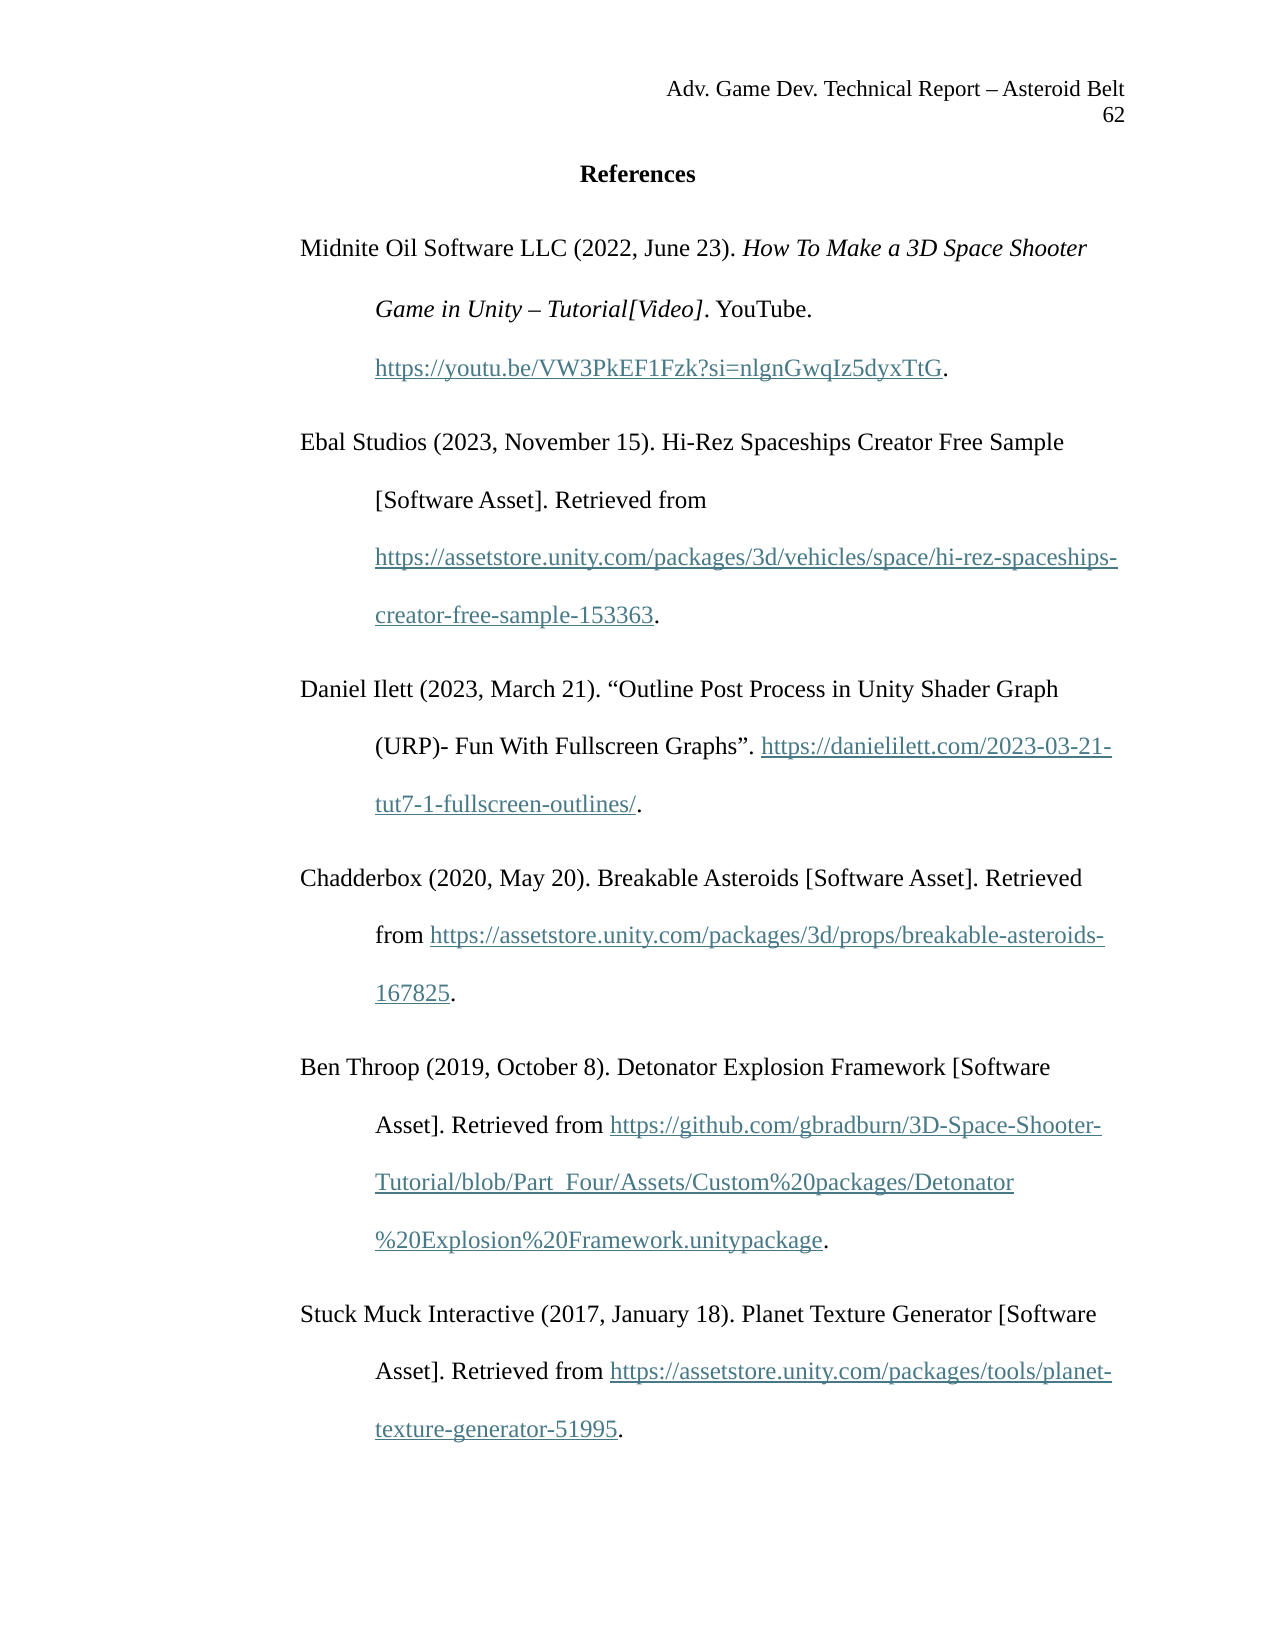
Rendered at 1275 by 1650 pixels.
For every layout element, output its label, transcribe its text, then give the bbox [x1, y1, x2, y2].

text Ben Throop (2019, October 8). Detonator Explosion Framework [Software Asset]. Retrieved from https://github.com/gbradburn/3D-Space-Shooter-Tutorial/blob/Part_Four/Assets/Custom%20packages/Detonator%20Explosion%20Framework.unitypackage. [300, 1052, 1125, 1253]
text Daniel Ilett (2023, March 21). “Outline Post Process in Unity Shader Graph (URP)- Fun With Fullscreen Graphs”. https://danielilett.com/2023-03-21-tut7-1-fullscreen-outlines/. [300, 674, 1125, 818]
text References [150, 159, 1125, 188]
text Chadderbox (2020, May 20). Breakable Asteroids [Software Asset]. Retrieved from https://assetstore.unity.com/packages/3d/props/breakable-asteroids-167825. [300, 863, 1125, 1007]
text Ebal Studios (2023, November 15). Hi-Rez Spaceships Creator Free Sample [Software Asset]. Retrieved from https://assetstore.unity.com/packages/3d/vehicles/space/hi-rez-spaceships-creator-free-sample-153363. [300, 427, 1125, 628]
text Stuck Muck Interactive (2017, January 18). Planet Texture Generator [Software Asset]. Retrieved from https://assetstore.unity.com/packages/tools/planet-texture-generator-51995. [300, 1299, 1125, 1443]
text Midnite Oil Software LLC (2022, June 23). How To Make a 3D Space Shooter Game in Unity – Tutorial[Video]. YouTube. https://youtu.be/VW3PkEF1Fzk?si=nlgnGwqIz5dyxTtG. [300, 233, 1125, 382]
